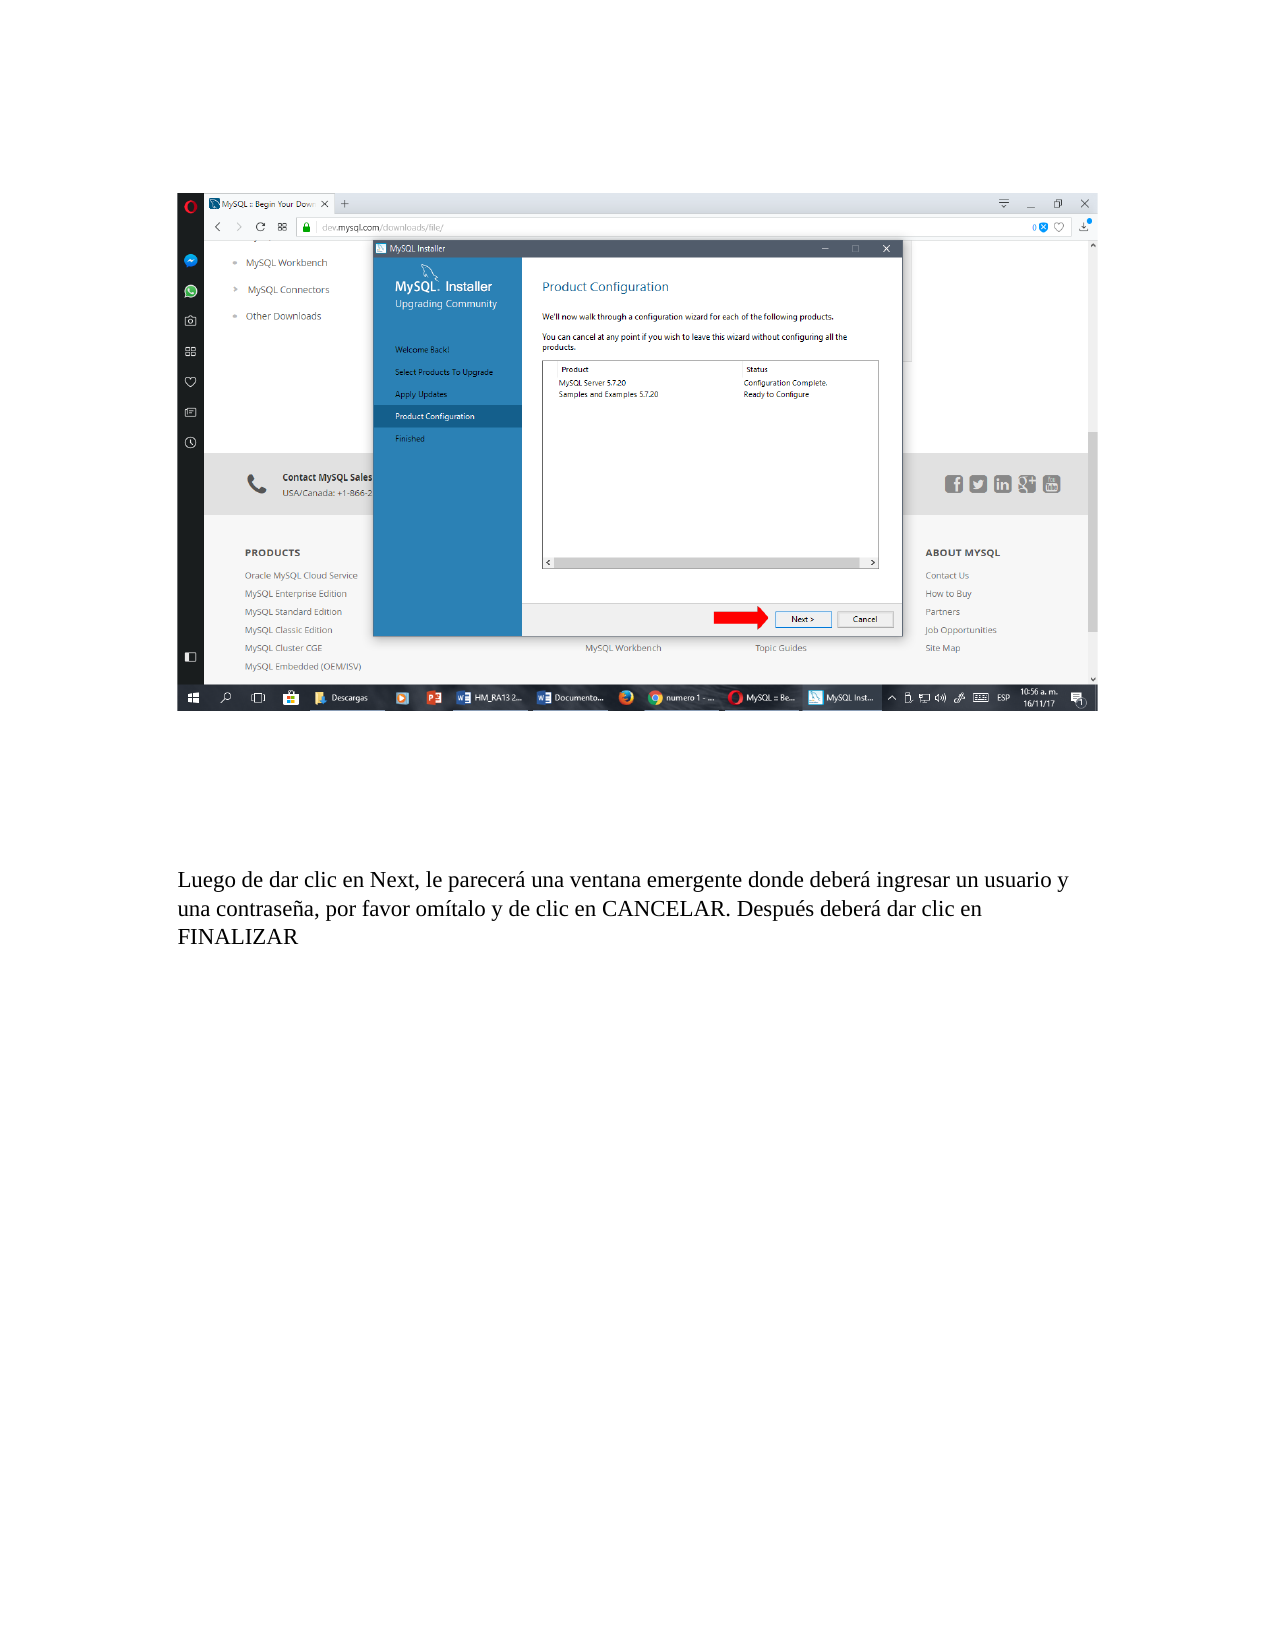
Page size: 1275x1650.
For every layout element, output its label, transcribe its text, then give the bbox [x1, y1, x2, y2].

text Luego de dar clic en Next, le parecerá una ventana emergente donde deberá ingresar un usuario y una contraseña, por favor omítalo y de clic en CANCELAR. Después deberá dar clic en FINALIZAR [177, 867, 1098, 950]
picture [177, 193, 1098, 711]
